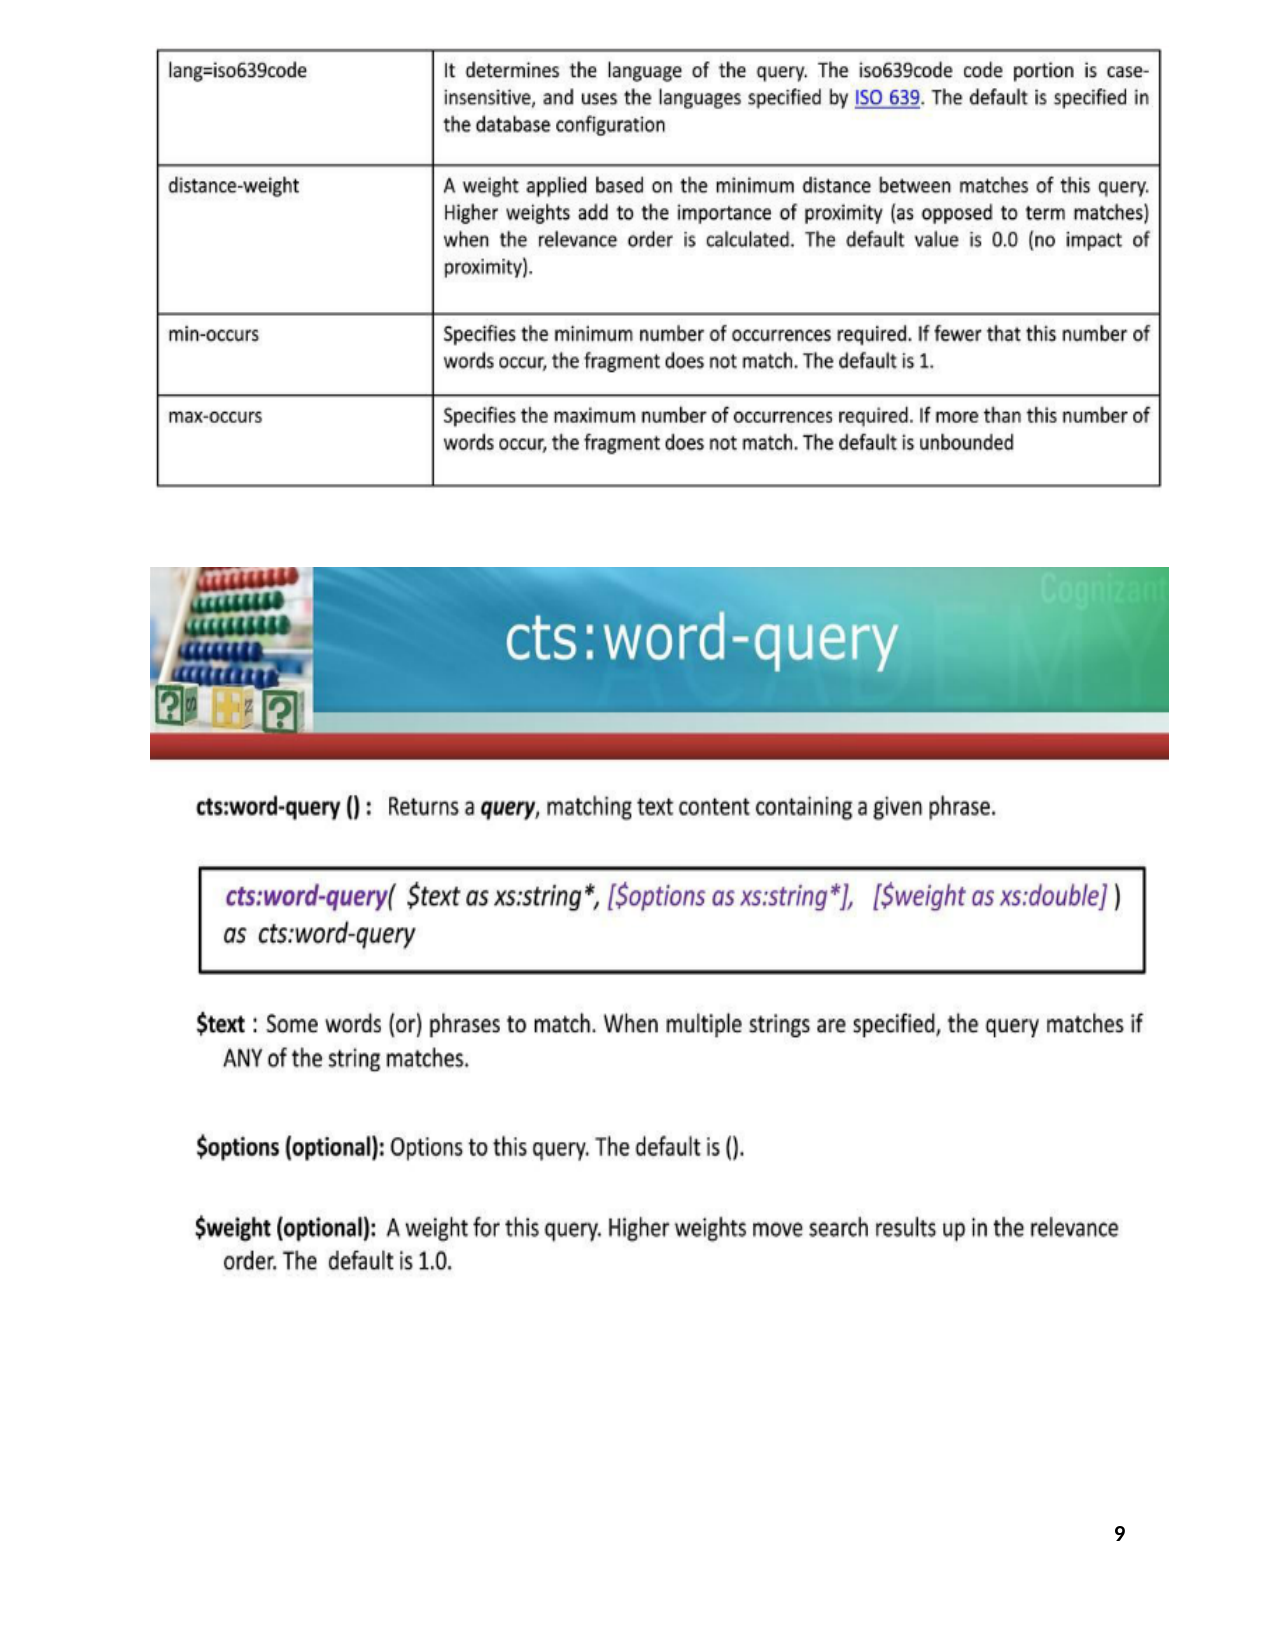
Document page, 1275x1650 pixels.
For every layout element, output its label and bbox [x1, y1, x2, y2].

picture [150, 46, 1169, 494]
picture [150, 567, 1169, 1290]
